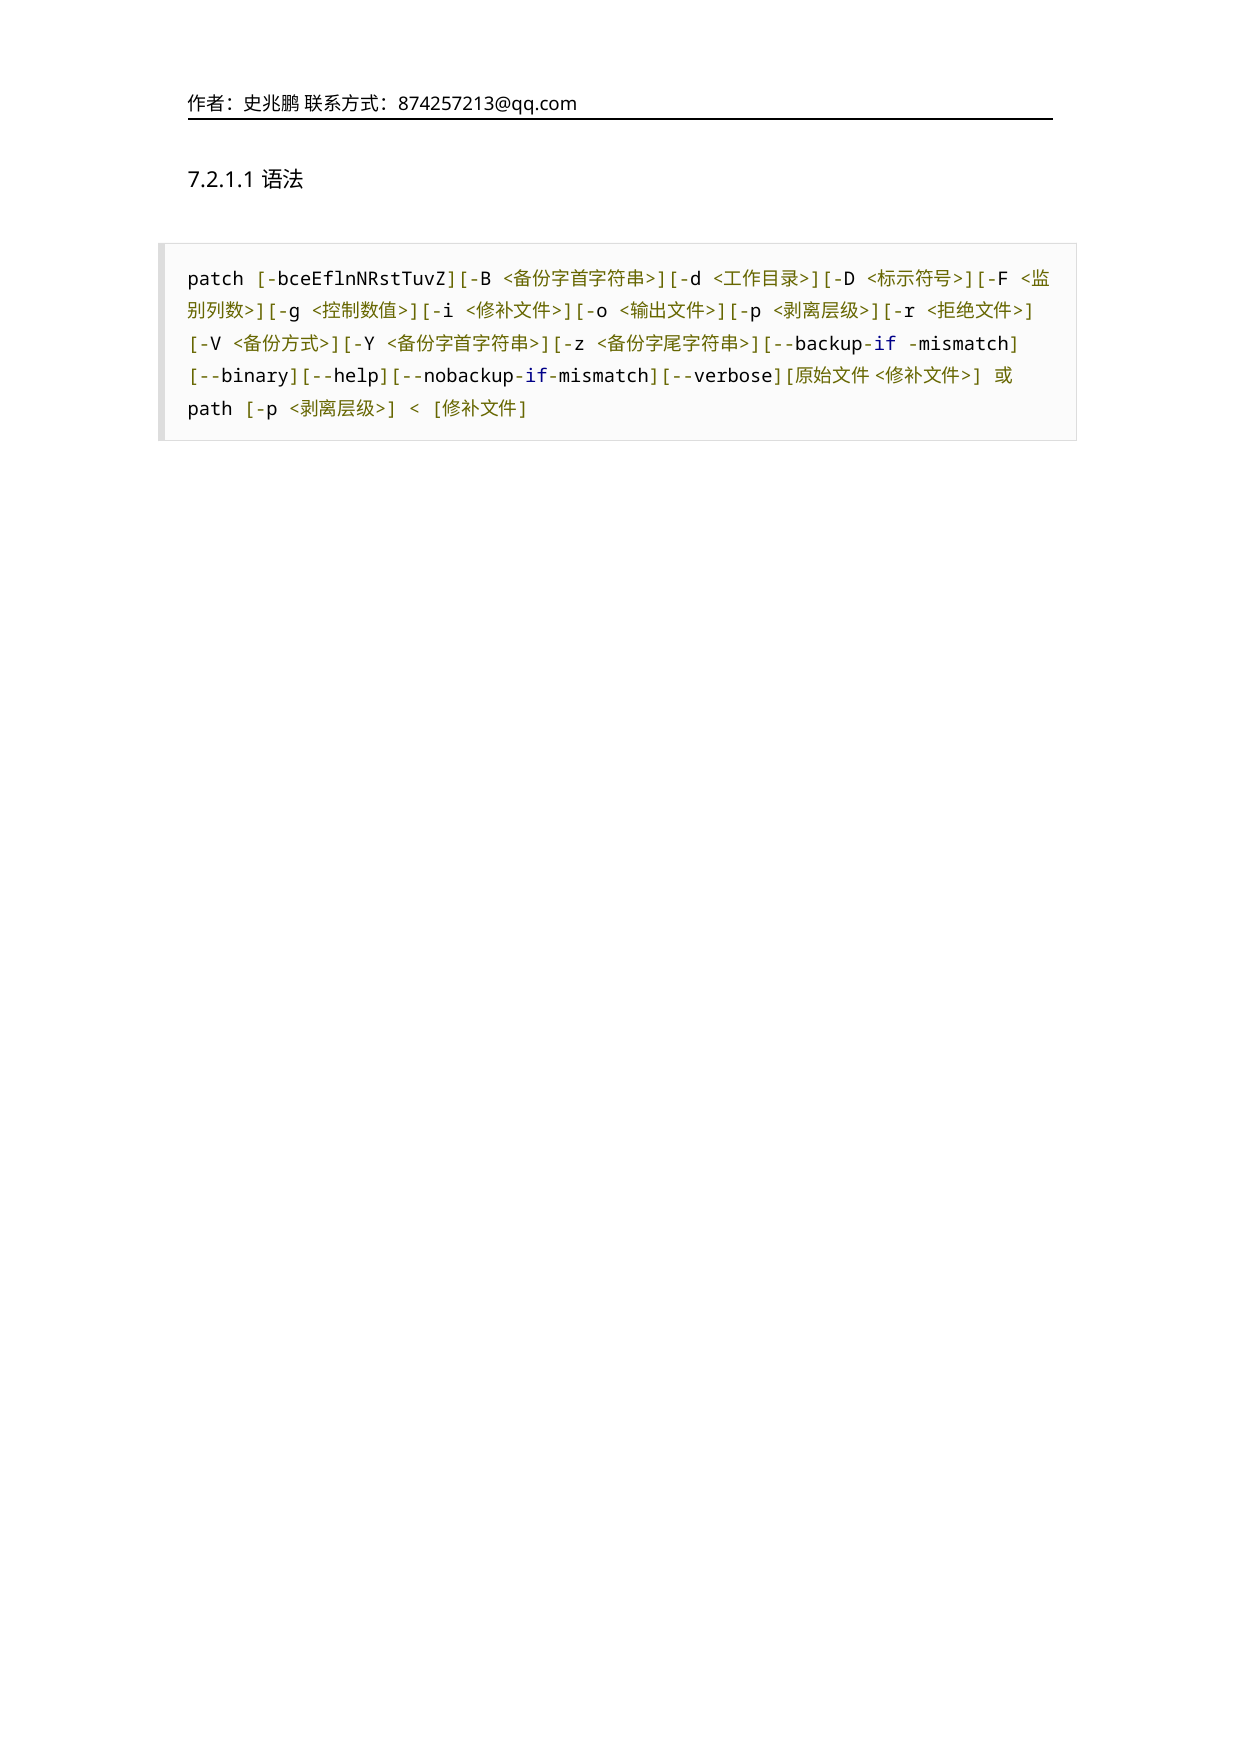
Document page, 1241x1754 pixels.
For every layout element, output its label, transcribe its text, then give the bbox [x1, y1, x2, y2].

subtitle 7.2.1.1 语法 [187, 162, 1053, 194]
text patch [-bceEflnNRstTuvZ][-B <备份字首字符串>][-d <工作目录>][-D <标示符号>][-F <监别列数>][-g <控制数值>][-i <修补文件>][-o <输出文件>][-p <剥离层级>][-r <拒绝文件>][-V <备份方式>][-Y <备份字首字符串>][-z <备份字尾字符串>][--backup-if -mismatch][--binary][--help][--nobackup-if-mismatch][--verbose][原始文件 <修补文件>] 或 path [-p <剥离层级>] < [修补文件] [165, 244, 1076, 440]
